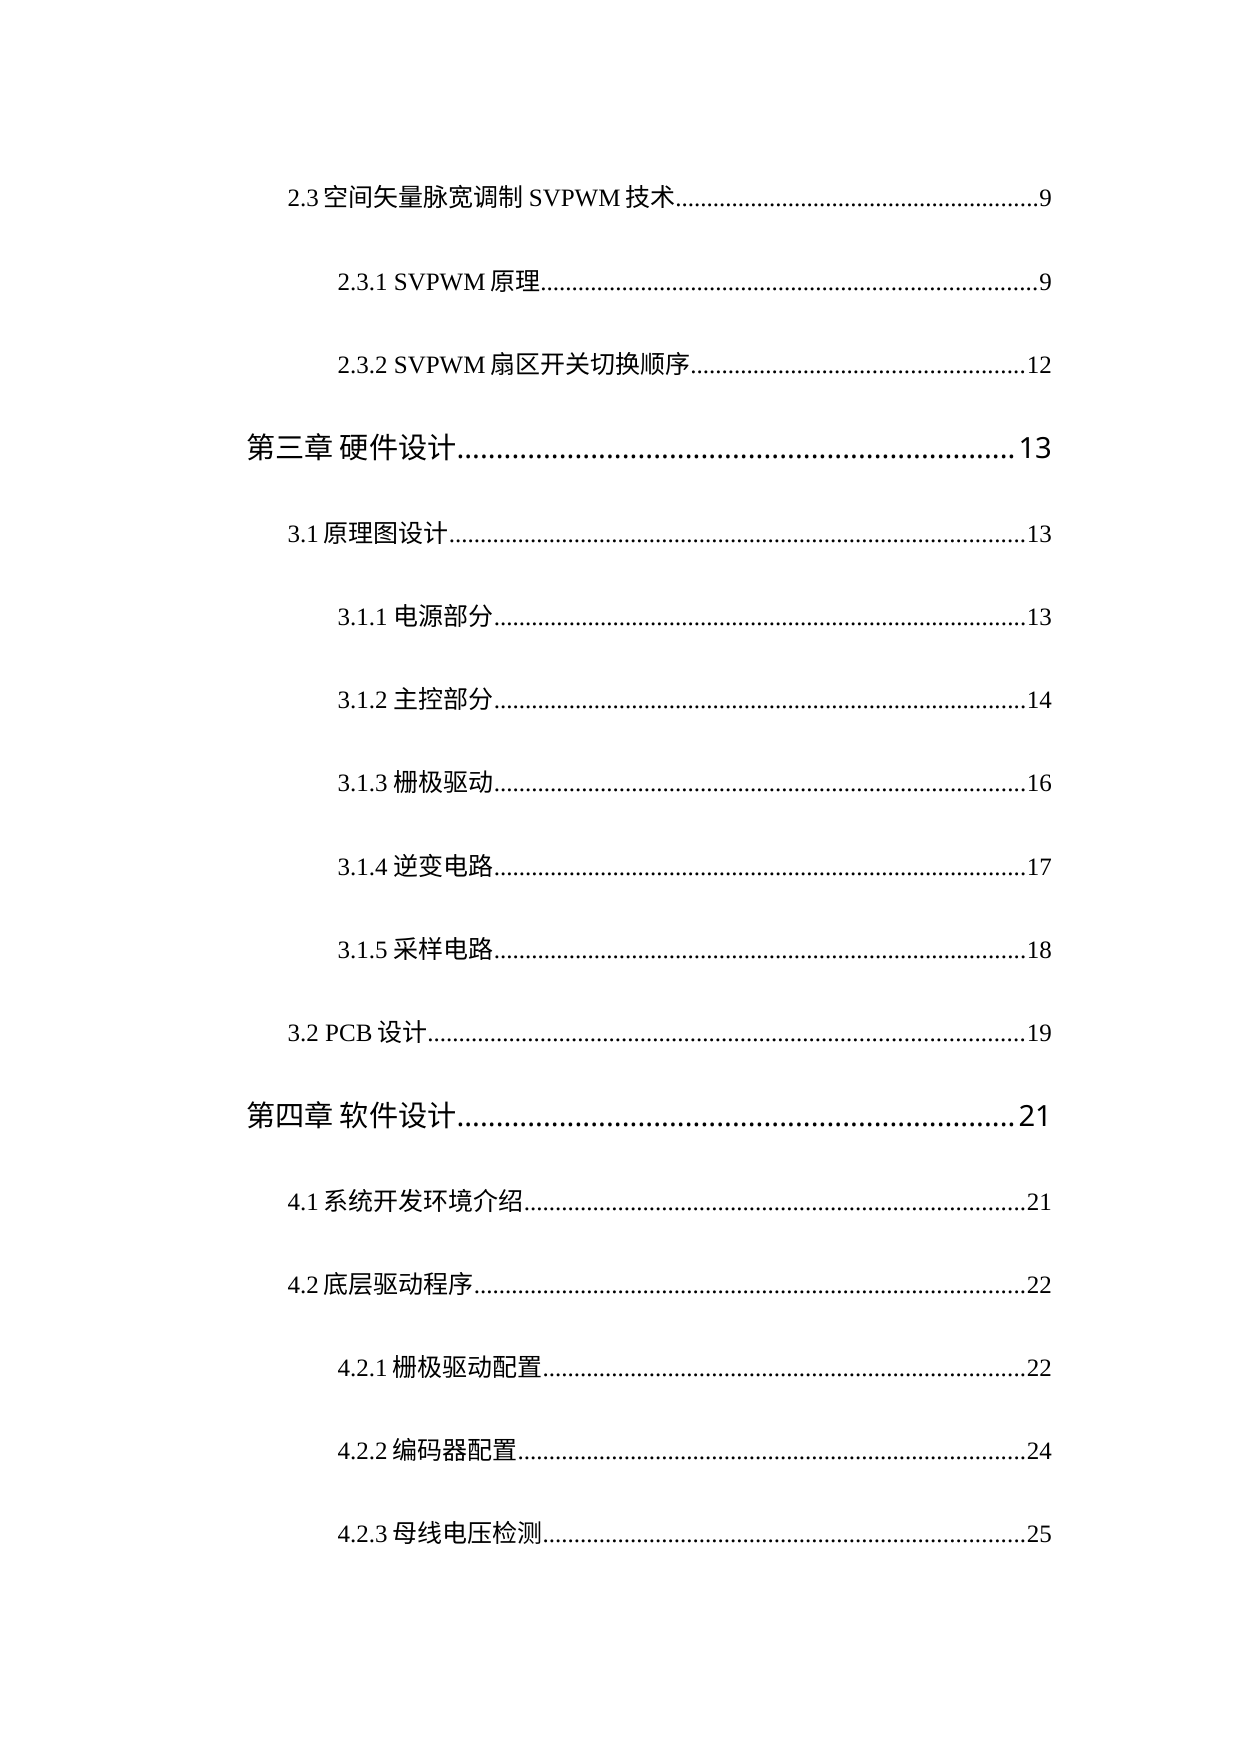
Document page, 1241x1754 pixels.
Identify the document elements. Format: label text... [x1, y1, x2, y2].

text 第三章 硬件设计 13 [187, 413, 1053, 478]
text 4.2.1栅极驱动配置 22 [287, 1333, 1053, 1398]
text 4.2底层驱动程序 22 [237, 1250, 1053, 1315]
text 3.2 PCB设计 19 [237, 998, 1053, 1063]
text 3.1.5 采样电路 18 [287, 915, 1053, 980]
text 2.3.2 SVPWM扇区开关切换顺序 12 [287, 330, 1053, 395]
text 3.1原理图设计 13 [237, 499, 1053, 564]
text 2.3.1 SVPWM原理 9 [287, 247, 1053, 312]
text 第四章 软件设计 21 [187, 1081, 1053, 1146]
text 3.1.2 主控部分 14 [287, 665, 1053, 730]
text 4.2.2编码器配置 24 [287, 1416, 1053, 1481]
text 2.3空间矢量脉宽调制SVPWM技术 9 [237, 163, 1053, 228]
text 3.1.4 逆变电路 17 [287, 832, 1053, 897]
text 3.1.3 栅极驱动 16 [287, 748, 1053, 813]
text 4.1系统开发环境介绍 21 [237, 1167, 1053, 1232]
text 4.2.3母线电压检测 25 [287, 1499, 1053, 1564]
text 3.1.1 电源部分 13 [287, 582, 1053, 647]
